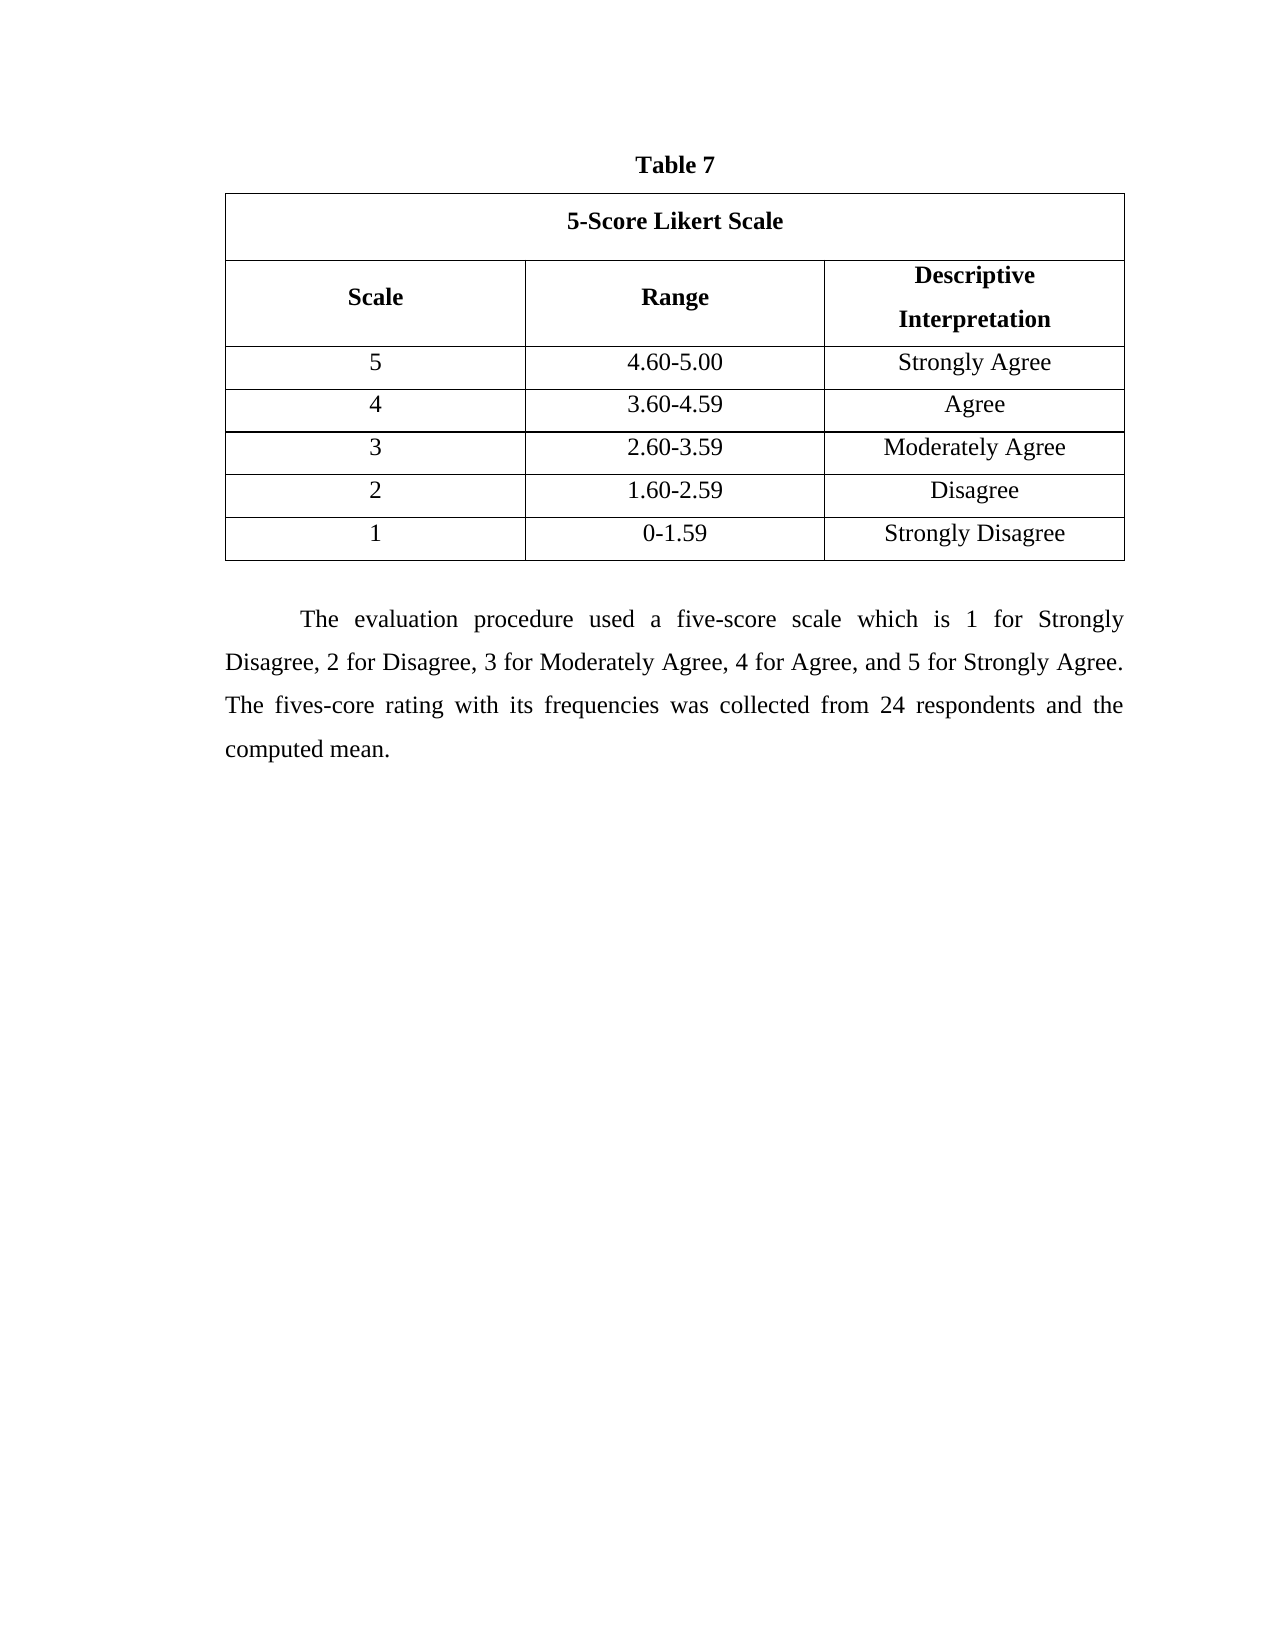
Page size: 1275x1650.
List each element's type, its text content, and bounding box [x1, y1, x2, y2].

text Table 7 [225, 150, 1125, 179]
table_cell 4.60-5.00 [526, 347, 824, 388]
table_cell 3 [226, 433, 525, 474]
table_cell Disagree [825, 475, 1124, 517]
table_cell 3.60-4.59 [526, 390, 824, 431]
table_cell 1 [226, 518, 525, 560]
table_cell 5 [226, 347, 525, 388]
table_cell Agree [825, 390, 1124, 431]
table_cell Scale [226, 261, 525, 346]
table_cell Range [526, 261, 824, 346]
text The evaluation procedure used a five-score scale which is 1 for Strongly Disagree, 2 for Disagree, 3 for Moderately Agree, 4 for Agree, and 5 for Strongly Agree. The fives-core rating with its frequencies was collected from 24 respondents and the computed mean. [225, 604, 1125, 762]
table_cell 2 [226, 475, 525, 517]
table_cell 0-1.59 [526, 518, 824, 560]
table_cell 2.60-3.59 [526, 433, 824, 474]
table_cell 4 [226, 390, 525, 431]
table_cell Strongly Disagree [825, 518, 1124, 560]
table_cell Descriptive Interpretation [825, 261, 1124, 346]
table_cell Moderately Agree [825, 433, 1124, 474]
table_header 5-Score Likert Scale [226, 194, 1124, 259]
table_cell 1.60-2.59 [526, 475, 824, 517]
table_cell Strongly Agree [825, 347, 1124, 388]
